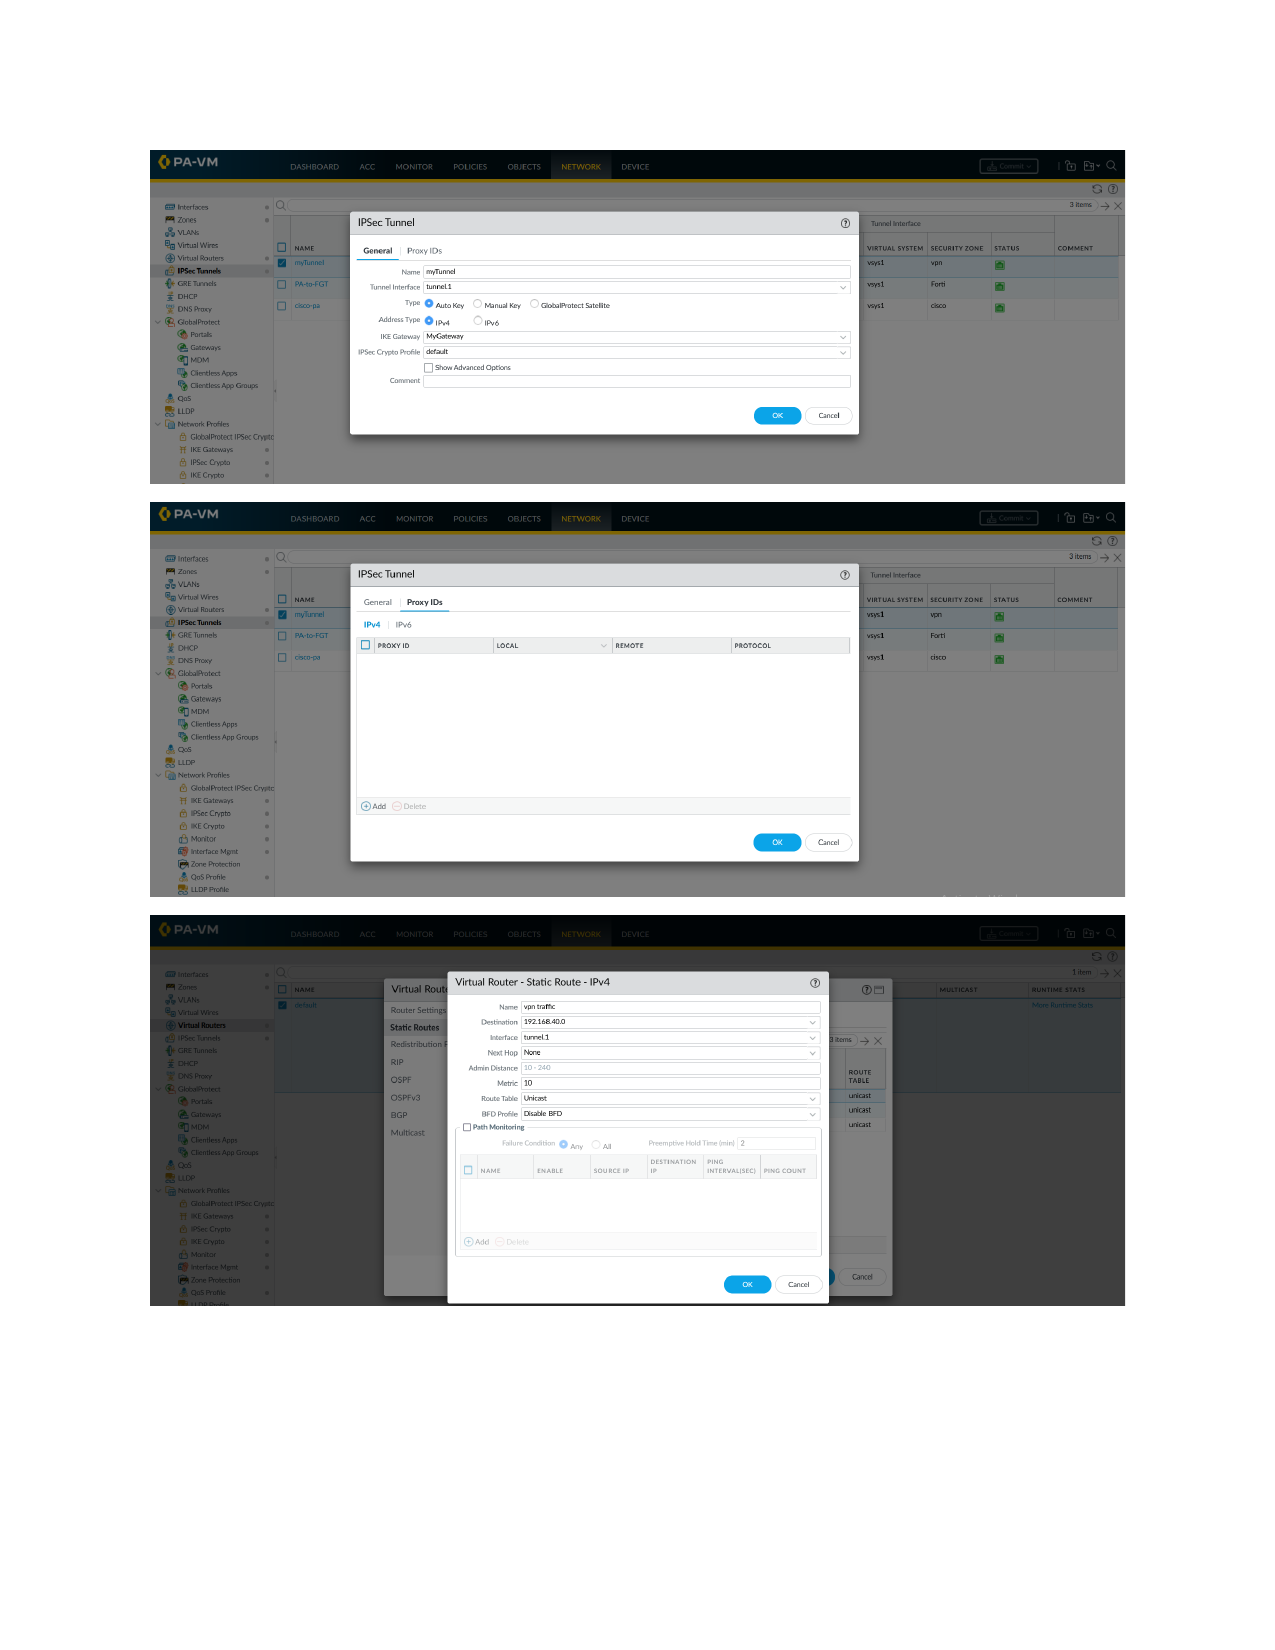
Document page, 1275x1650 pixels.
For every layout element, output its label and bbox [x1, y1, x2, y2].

picture [150, 502, 1125, 897]
picture [150, 915, 1125, 1306]
picture [150, 150, 1125, 484]
